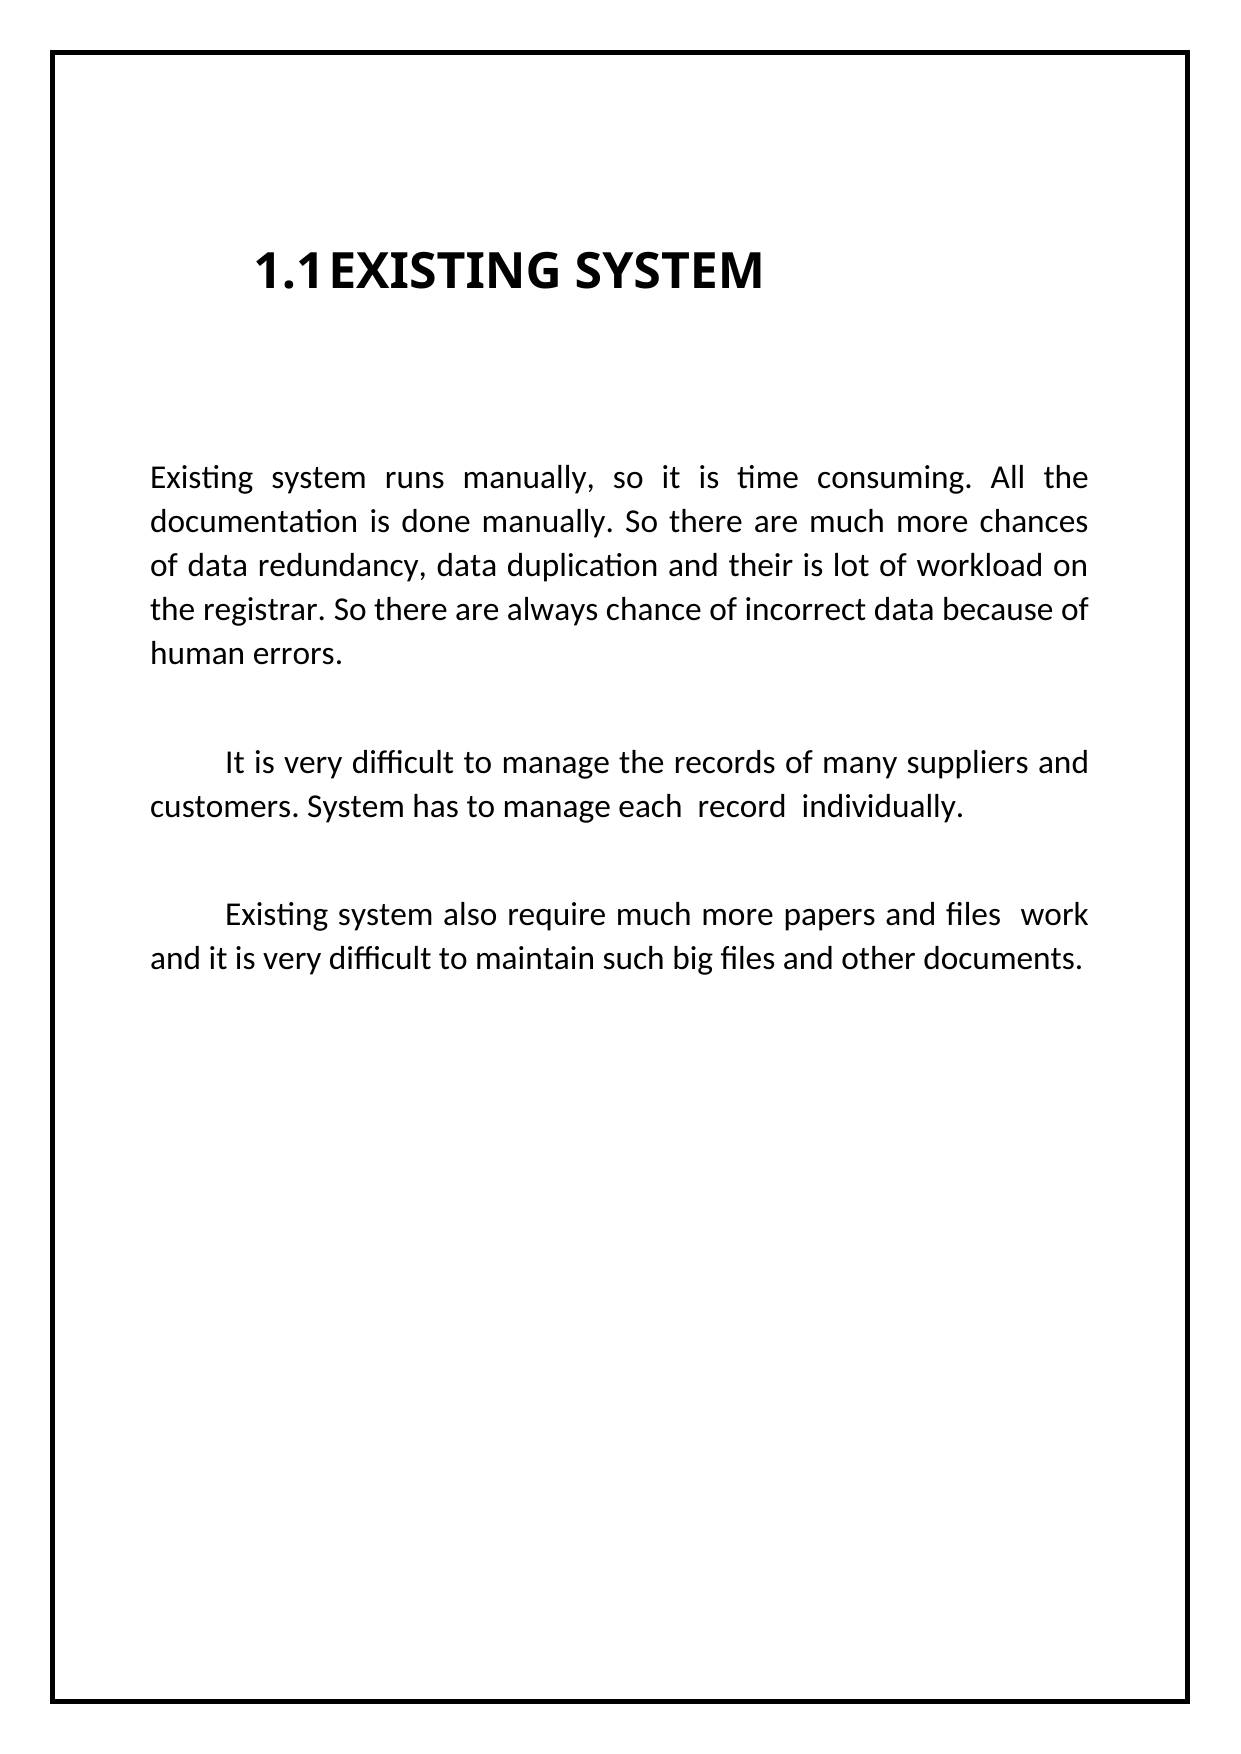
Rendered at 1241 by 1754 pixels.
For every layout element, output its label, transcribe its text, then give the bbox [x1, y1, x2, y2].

text Existing system also require much more papers and files work and it is very difficult to maintain such big files and other documents. [150, 893, 1090, 977]
list EXISTING SYSTEM [253, 235, 1090, 303]
text Existing system runs manually, so it is time consuming. All the documentation is done manually. So there are much more chances of data redundancy, data duplication and their is lot of workload on the registrar. So there are always chance of incorrect data because of human errors. [150, 456, 1090, 672]
text It is very difficult to manage the records of many suppliers and customers. System has to manage each record individually. [150, 741, 1090, 826]
